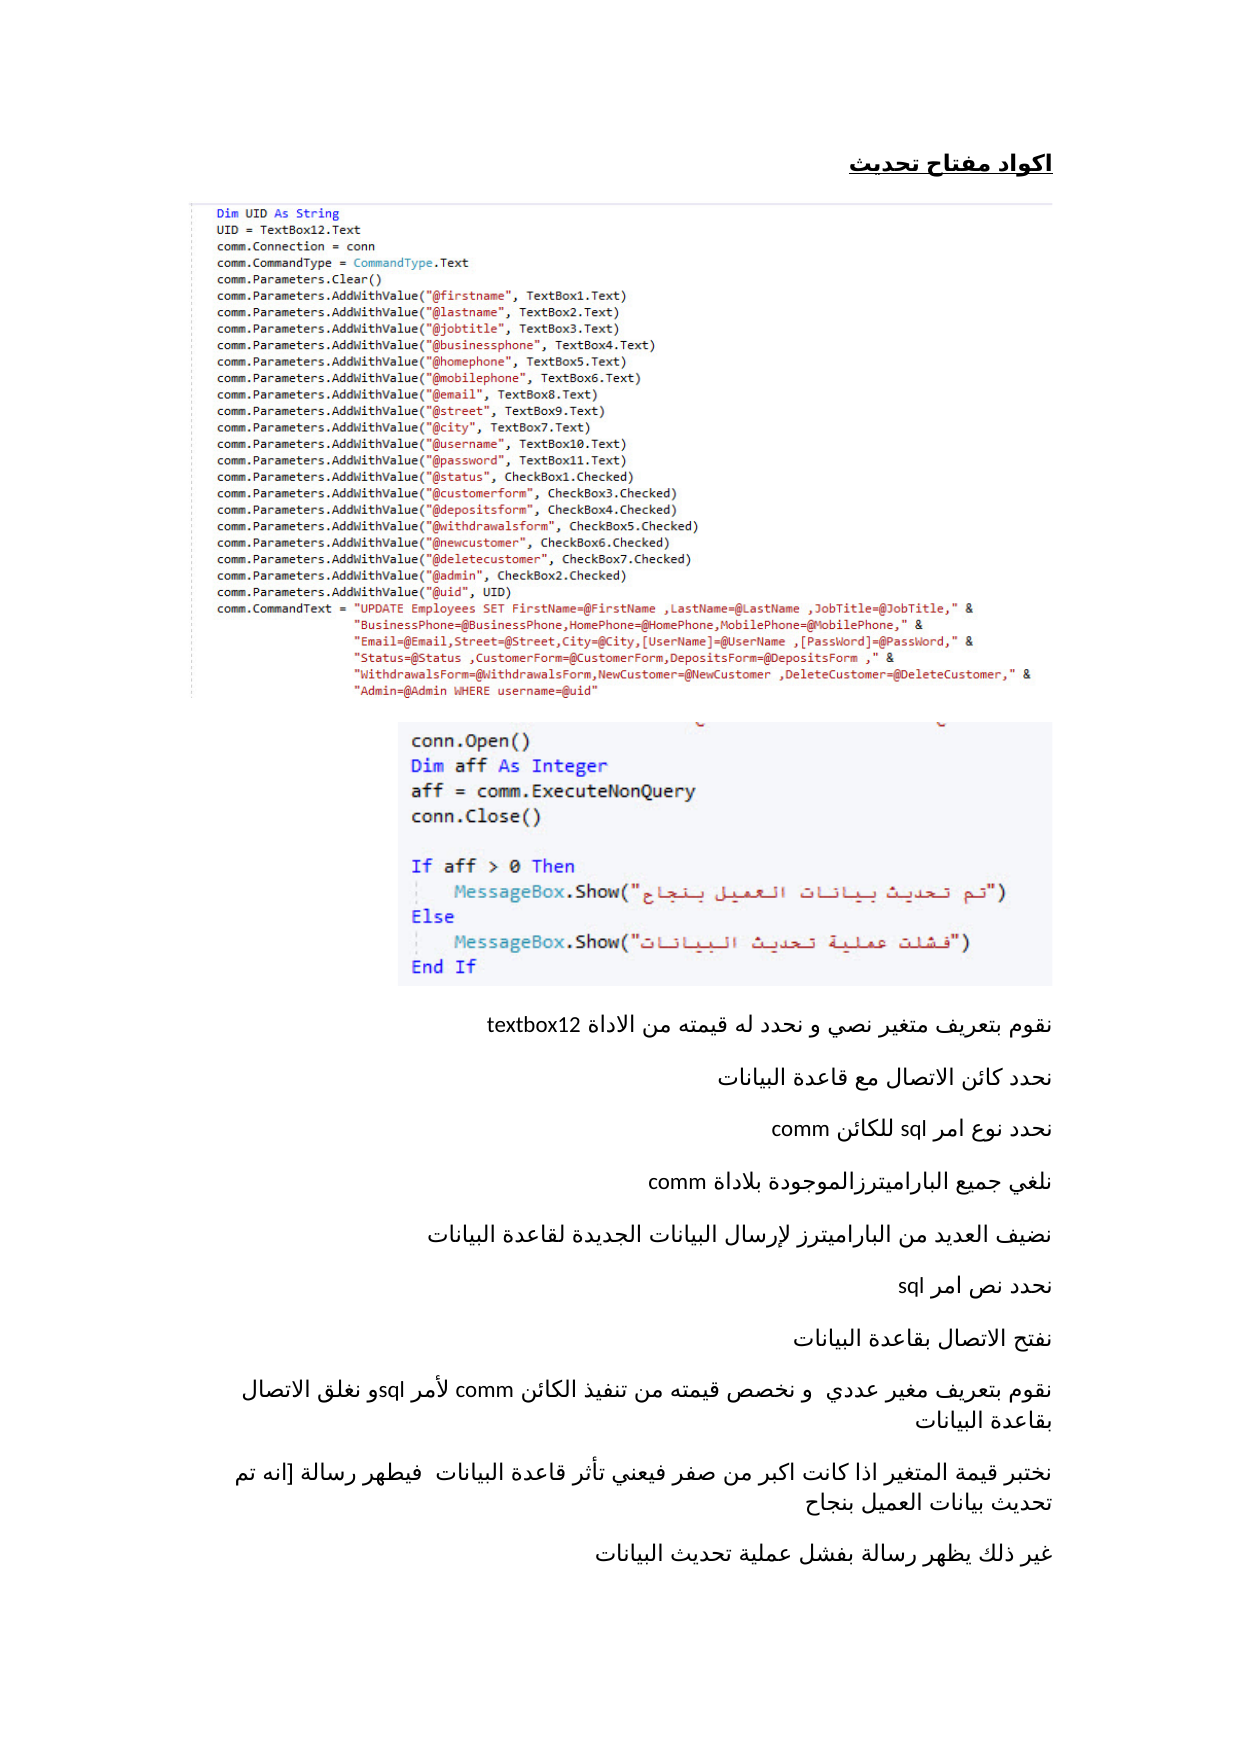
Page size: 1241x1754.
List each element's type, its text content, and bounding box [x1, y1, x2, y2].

text نختبر قيمة المتغير اذا كانت اكبر من صفر فيعني تأثر قاعدة البيانات فيطهر رسالة [انه تم تحديث بيانات العميل بنجاح [187, 1458, 1053, 1515]
text نفتح الاتصال بقاعدة البيانات [187, 1324, 1053, 1351]
text نحدد نوع امر sql للكائن comm [187, 1114, 1053, 1142]
text نلغي جميع الباراميترزالموجودة بلاداة comm [187, 1167, 1053, 1196]
picture [397, 722, 1053, 986]
text اكواد مفتاح تحديث [187, 150, 1053, 176]
text نحدد نص امر sql [187, 1272, 1053, 1299]
picture [188, 201, 1053, 698]
text نضيف العديد من الباراميترز لإرسال البيانات الجديدة لقاعدة البيانات [187, 1221, 1053, 1247]
text نحدد كائن الاتصال مع قاعدة البيانات [187, 1063, 1053, 1090]
text نقوم بتعريف مغير عددي و نخصص قيمته من تنفيذ الكائن comm لأمر sqlو نغلق الاتصال بقاعدة البيانات [187, 1376, 1053, 1434]
text غير ذلك يظهر رسالة بفشل عملية تحديث البيانات [187, 1540, 1053, 1566]
text نقوم بتعريف متغير نصي و نحدد له قيمته من الاداة textbox12 [187, 1010, 1053, 1038]
